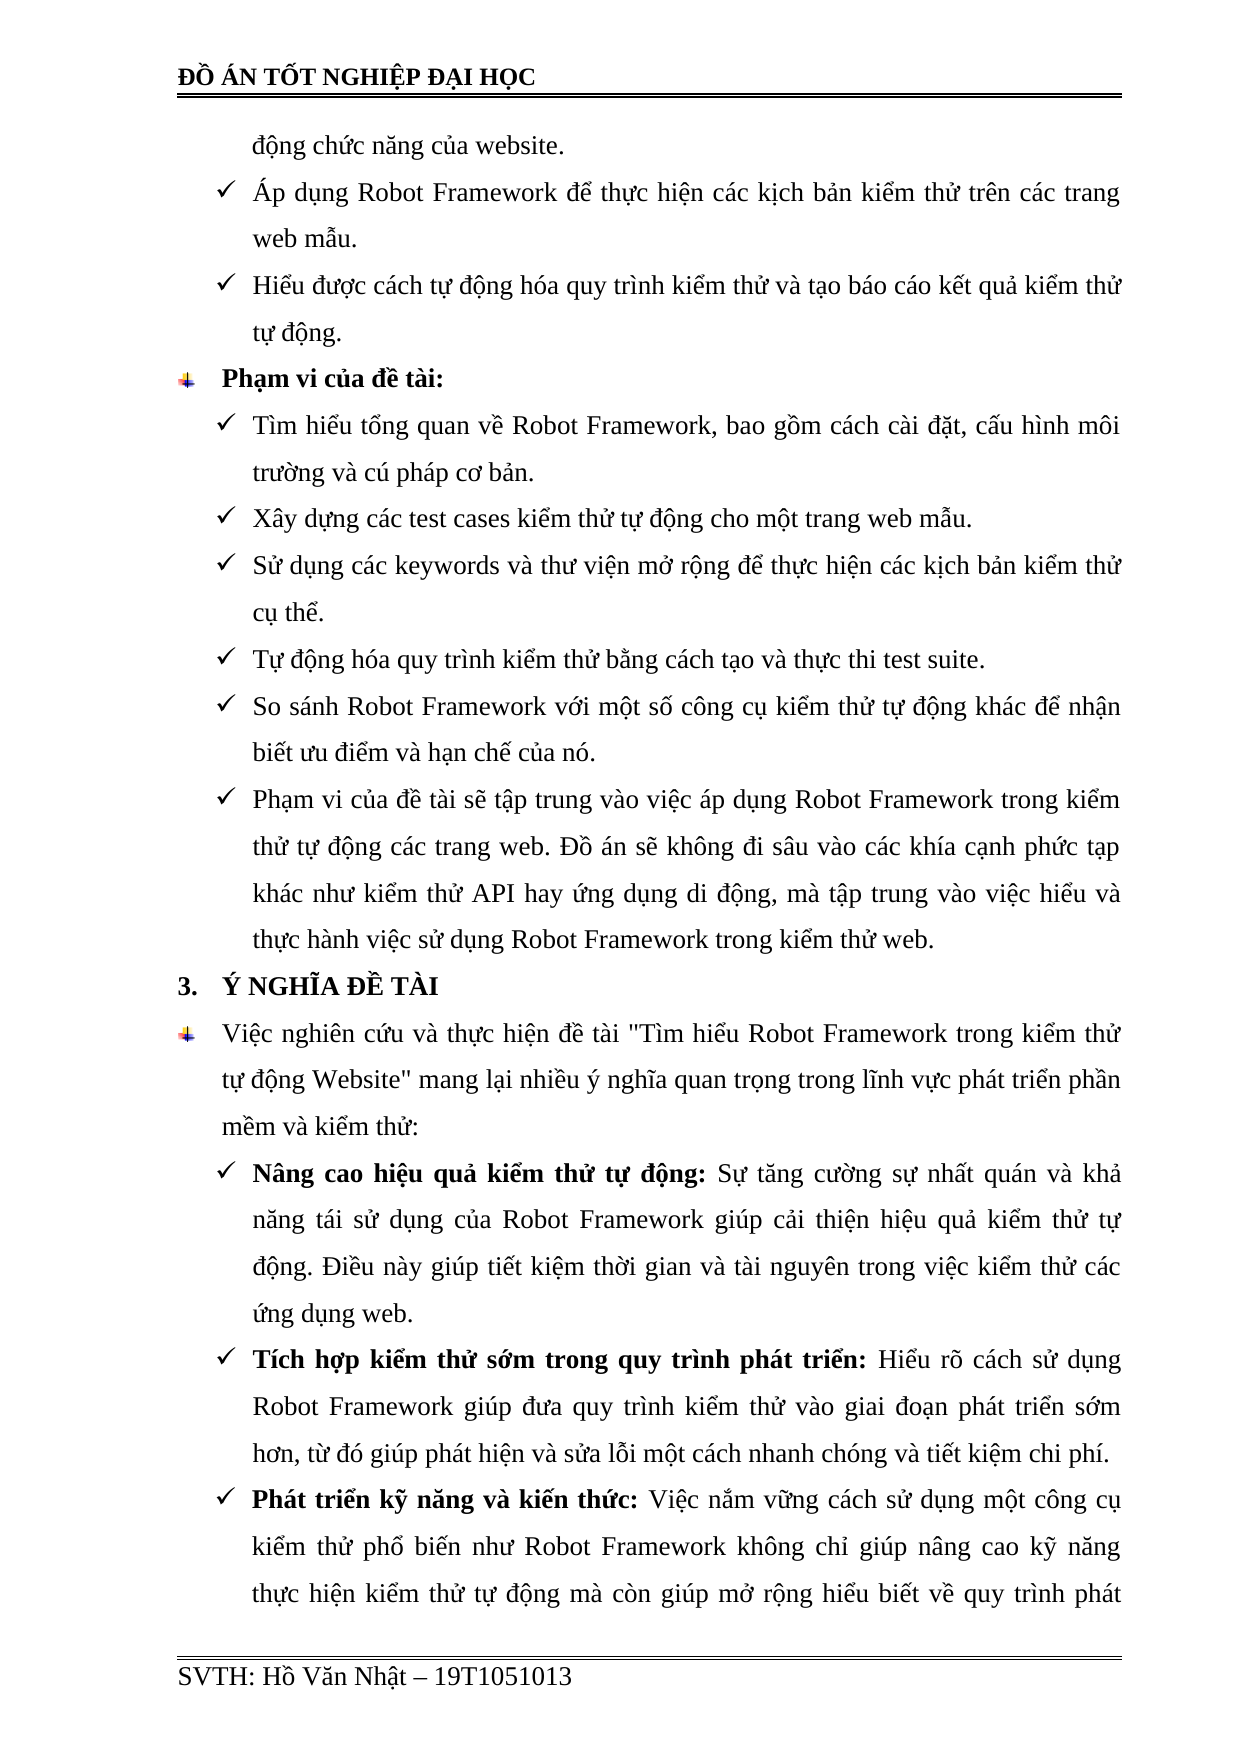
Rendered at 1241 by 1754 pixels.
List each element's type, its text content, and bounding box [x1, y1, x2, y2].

subtitle Ý NGHĨA ĐỀ TÀI [177, 970, 1122, 1001]
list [214, 1483, 1122, 1608]
picture [178, 1025, 195, 1042]
list Tìm hiểu tổng quan về Robot Framework, bao gồm cách cài đặt, cấu hình môi trường và cú pháp cơ bản. [215, 409, 1122, 487]
list Sử dụng các keywords và thư viện mở rộng để thực hiện các kịch bản kiểm thử cụ thể. [215, 549, 1122, 627]
list Tự động hóa quy trình kiểm thử bằng cách tạo và thực thi test suite. [215, 643, 1122, 674]
picture [178, 371, 195, 388]
list Việc nghiên cứu và thực hiện đề tài "Tìm hiểu Robot Framework trong kiểm thử tự động Website" mang lại nhiều ý nghĩa quan trọng trong lĩnh vực phát triển phần mềm và kiểm thử: [177, 1017, 1122, 1141]
list Áp dụng Robot Framework để thực hiện các kịch bản kiểm thử trên các trang web mẫu. [215, 176, 1122, 253]
list Xây dựng các test cases kiểm thử tự động cho một trang web mẫu. [215, 503, 1122, 534]
list Nâng cao hiệu quả kiểm thử tự động: Sự tăng cường sự nhất quán và khả năng tái sử dụng của Robot Framework giúp cải thiện hiệu quả kiểm thử tự động. Điều này giúp tiết kiệm thời gian và tài nguyên trong việc kiểm thử các ứng dụng web. [215, 1157, 1122, 1328]
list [214, 129, 1122, 160]
list Tích hợp kiểm thử sớm trong quy trình phát triển: Hiểu rõ cách sử dụng Robot Framework giúp đưa quy trình kiểm thử vào giai đoạn phát triển sớm hơn, từ đó giúp phát hiện và sửa lỗi một cách nhanh chóng và tiết kiệm chi phí. [215, 1343, 1122, 1468]
list So sánh Robot Framework với một số công cụ kiểm thử tự động khác để nhận biết ưu điểm và hạn chế của nó. [215, 690, 1122, 768]
list Hiểu được cách tự động hóa quy trình kiểm thử và tạo báo cáo kết quả kiểm thử tự động. [215, 269, 1122, 347]
list Phạm vi của đề tài: [177, 362, 1122, 394]
list Phạm vi của đề tài sẽ tập trung vào việc áp dụng Robot Framework trong kiểm thử tự động các trang web. Đồ án sẽ không đi sâu vào các khía cạnh phức tạp khác như kiểm thử API hay ứng dụng di động, mà tập trung vào việc hiểu và thực hành việc sử dụng Robot Framework trong kiểm thử web. [215, 783, 1122, 954]
